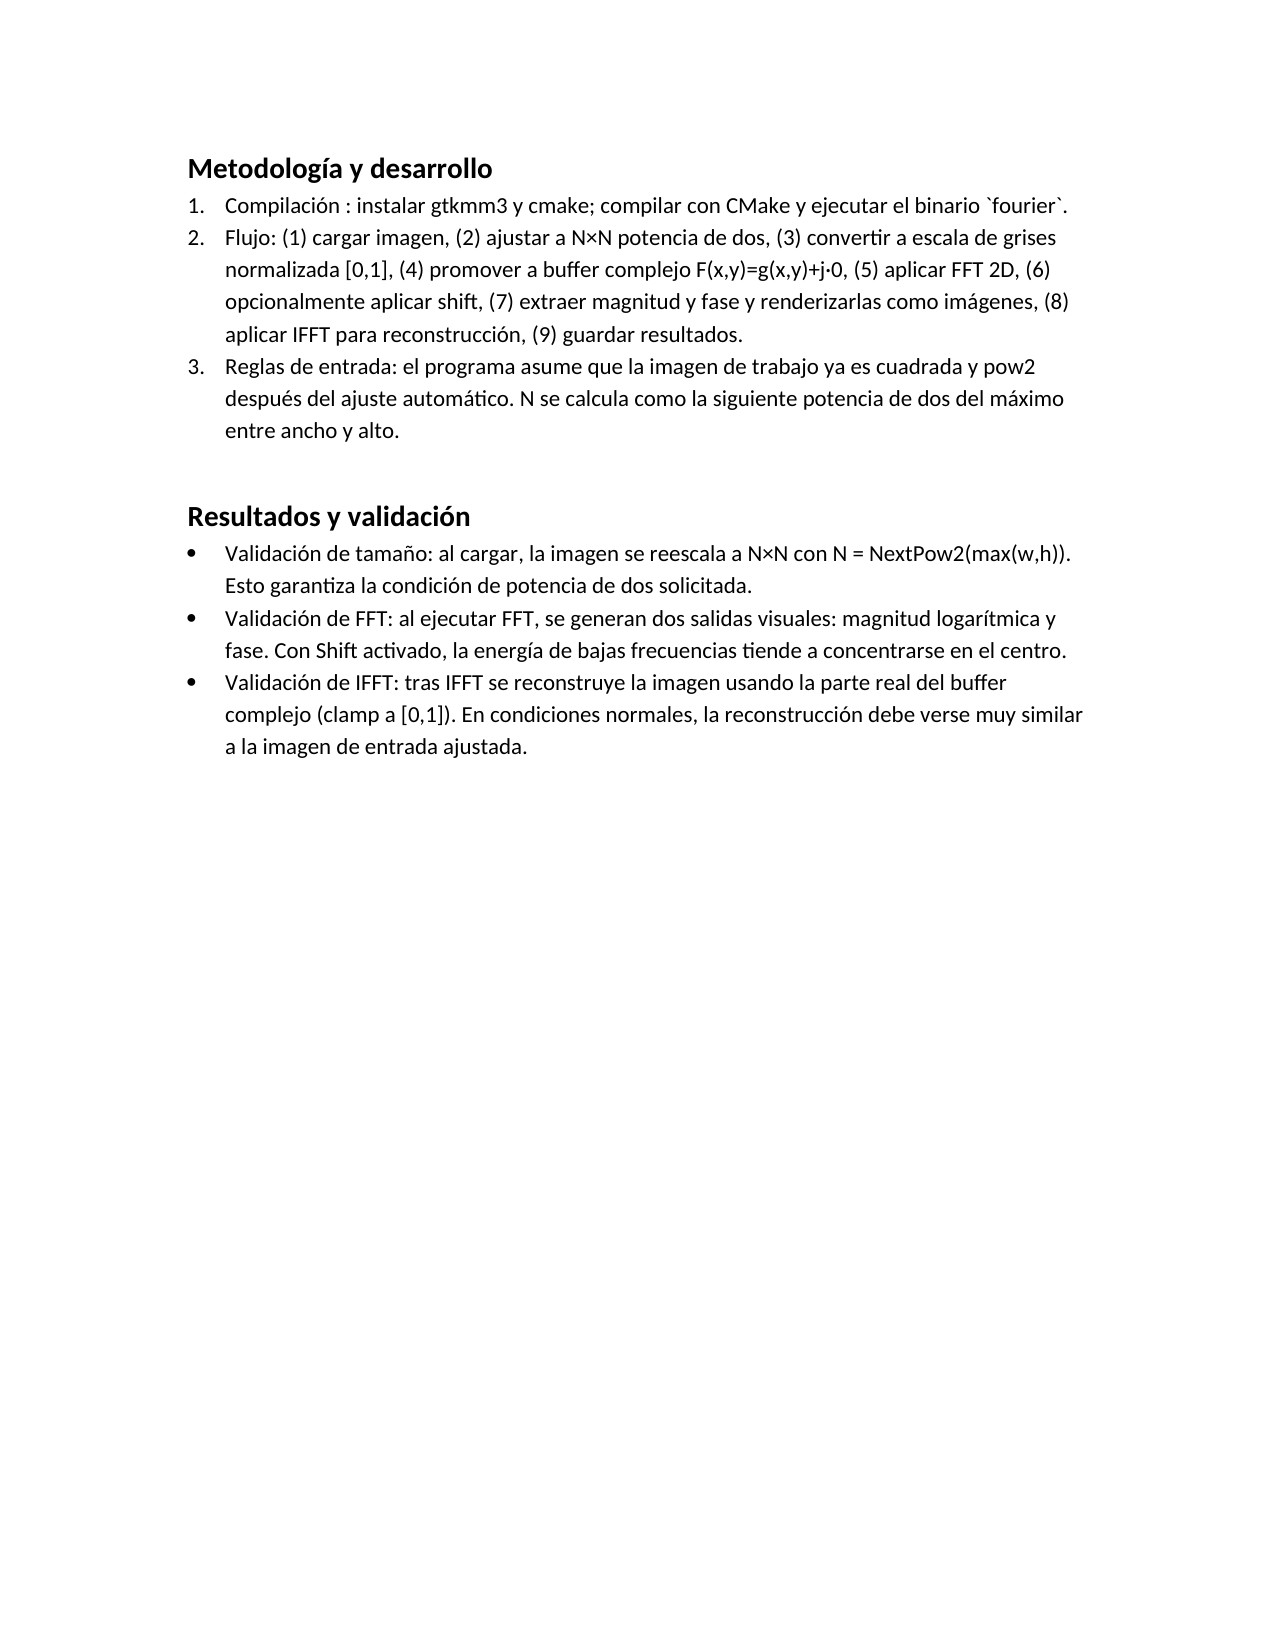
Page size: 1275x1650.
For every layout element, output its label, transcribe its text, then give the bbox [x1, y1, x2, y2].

list Flujo: (1) cargar imagen, (2) ajustar a N×N potencia de dos, (3) convertir a escala de grises normalizada [0,1], (4) promover a buffer complejo F(x,y)=g(x,y)+j·0, (5) aplicar FFT 2D, (6) opcionalmente aplicar shift, (7) extraer magnitud y fase y renderizarlas como imágenes, (8) aplicar IFFT para reconstrucción, (9) guardar resultados. [187, 223, 1087, 348]
list Validación de FFT: al ejecutar FFT, se generan dos salidas visuales: magnitud logarítmica y fase. Con Shift activado, la energía de bajas frecuencias tiende a concentrarse en el centro. [187, 604, 1087, 664]
list Compilación : instalar gtkmm3 y cmake; compilar con CMake y ejecutar el binario `fourier`. [187, 191, 1087, 219]
subtitle Metodología y desarrollo [187, 150, 1087, 186]
list Validación de IFFT: tras IFFT se reconstruye la imagen usando la parte real del buffer complejo (clamp a [0,1]). En condiciones normales, la reconstrucción debe verse muy similar a la imagen de entrada ajustada. [187, 668, 1087, 761]
list Reglas de entrada: el programa asume que la imagen de trabajo ya es cuadrada y pow2 después del ajuste automático. N se calcula como la siguiente potencia de dos del máximo entre ancho y alto. [187, 352, 1087, 444]
list Validación de tamaño: al cargar, la imagen se reescala a N×N con N = NextPow2(max(w,h)). Esto garantiza la condición de potencia de dos solicitada. [187, 539, 1087, 599]
subtitle Resultados y validación [187, 498, 1087, 534]
